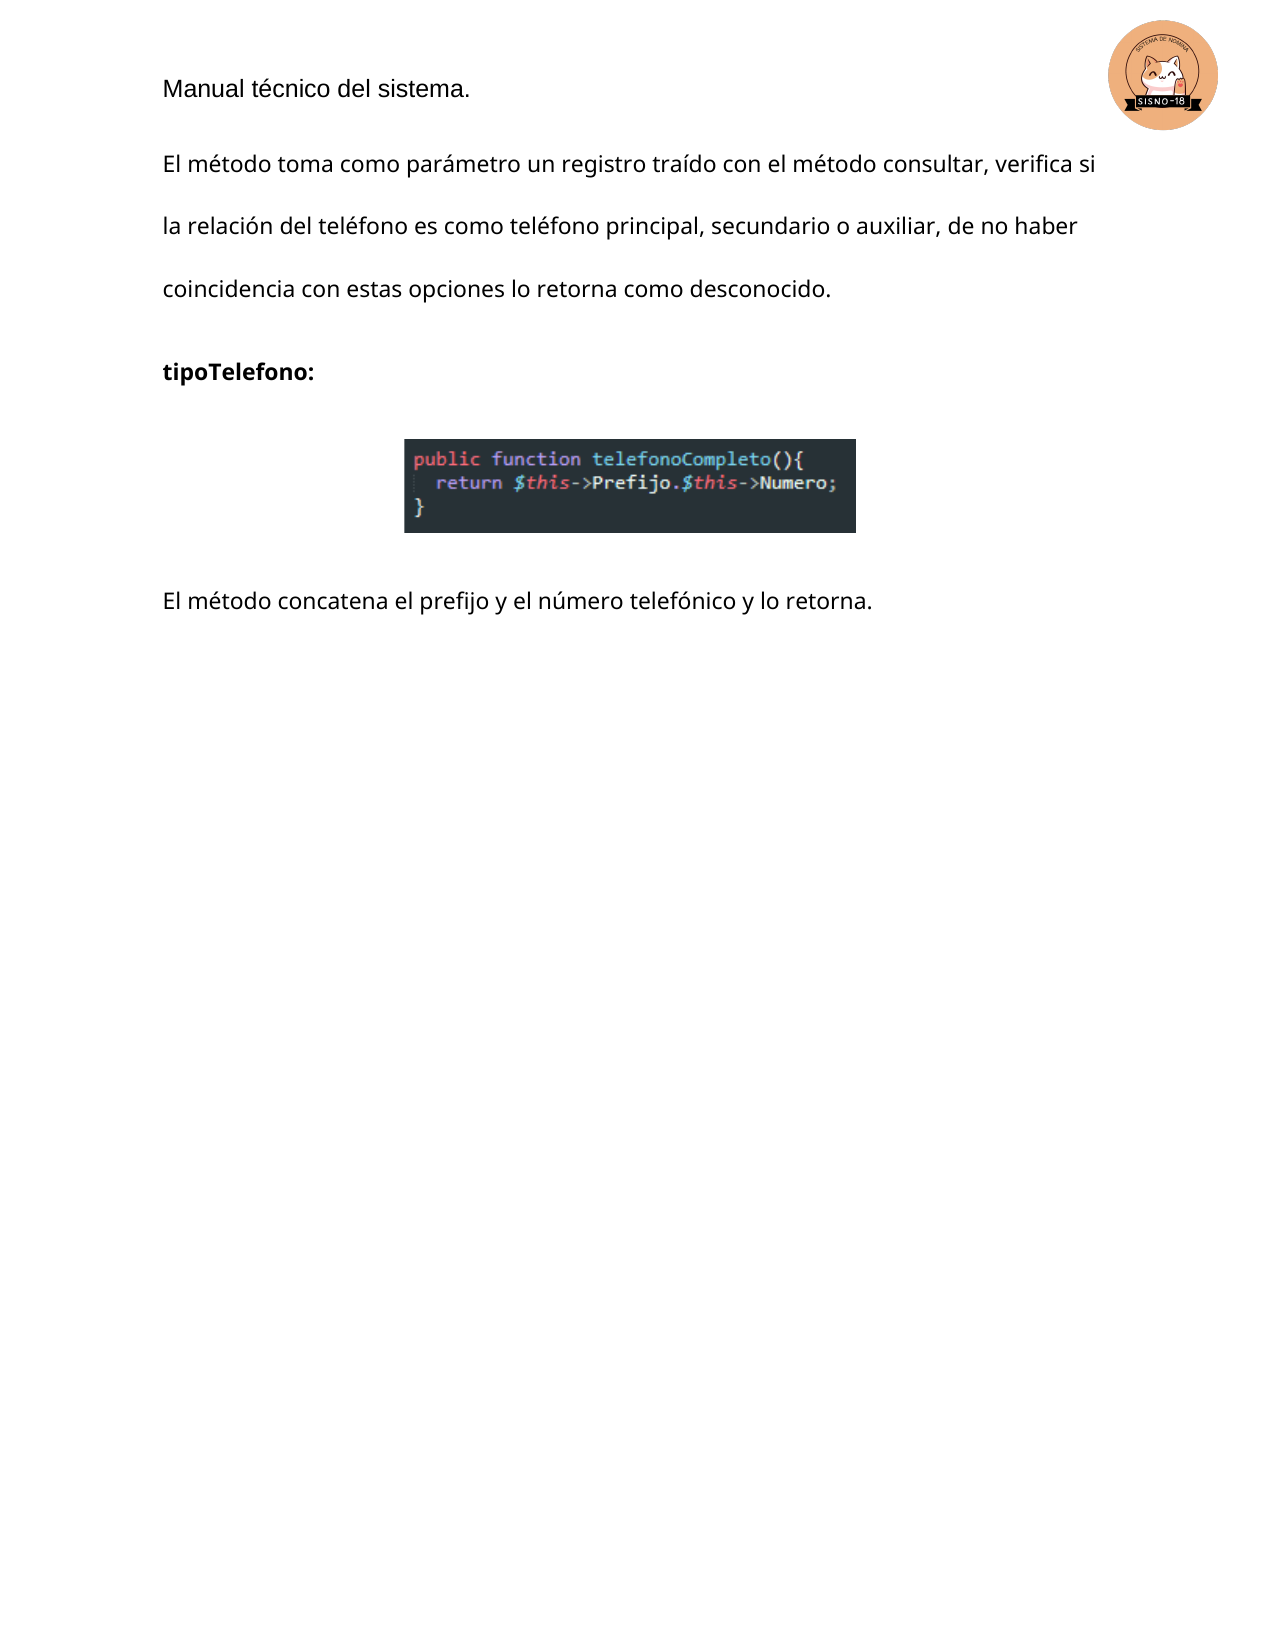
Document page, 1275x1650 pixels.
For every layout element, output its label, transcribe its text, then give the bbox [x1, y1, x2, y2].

picture [404, 439, 856, 533]
picture [1101, 12, 1225, 136]
text El método concatena el prefijo y el número telefónico y lo retorna. [162, 585, 1098, 616]
text El método toma como parámetro un registro traído con el método consultar, verifica si la relación del teléfono es como teléfono principal, secundario o auxiliar, de no haber coincidencia con estas opciones lo retorna como desconocido. [162, 148, 1098, 304]
text tipoTelefono: [162, 356, 1098, 387]
